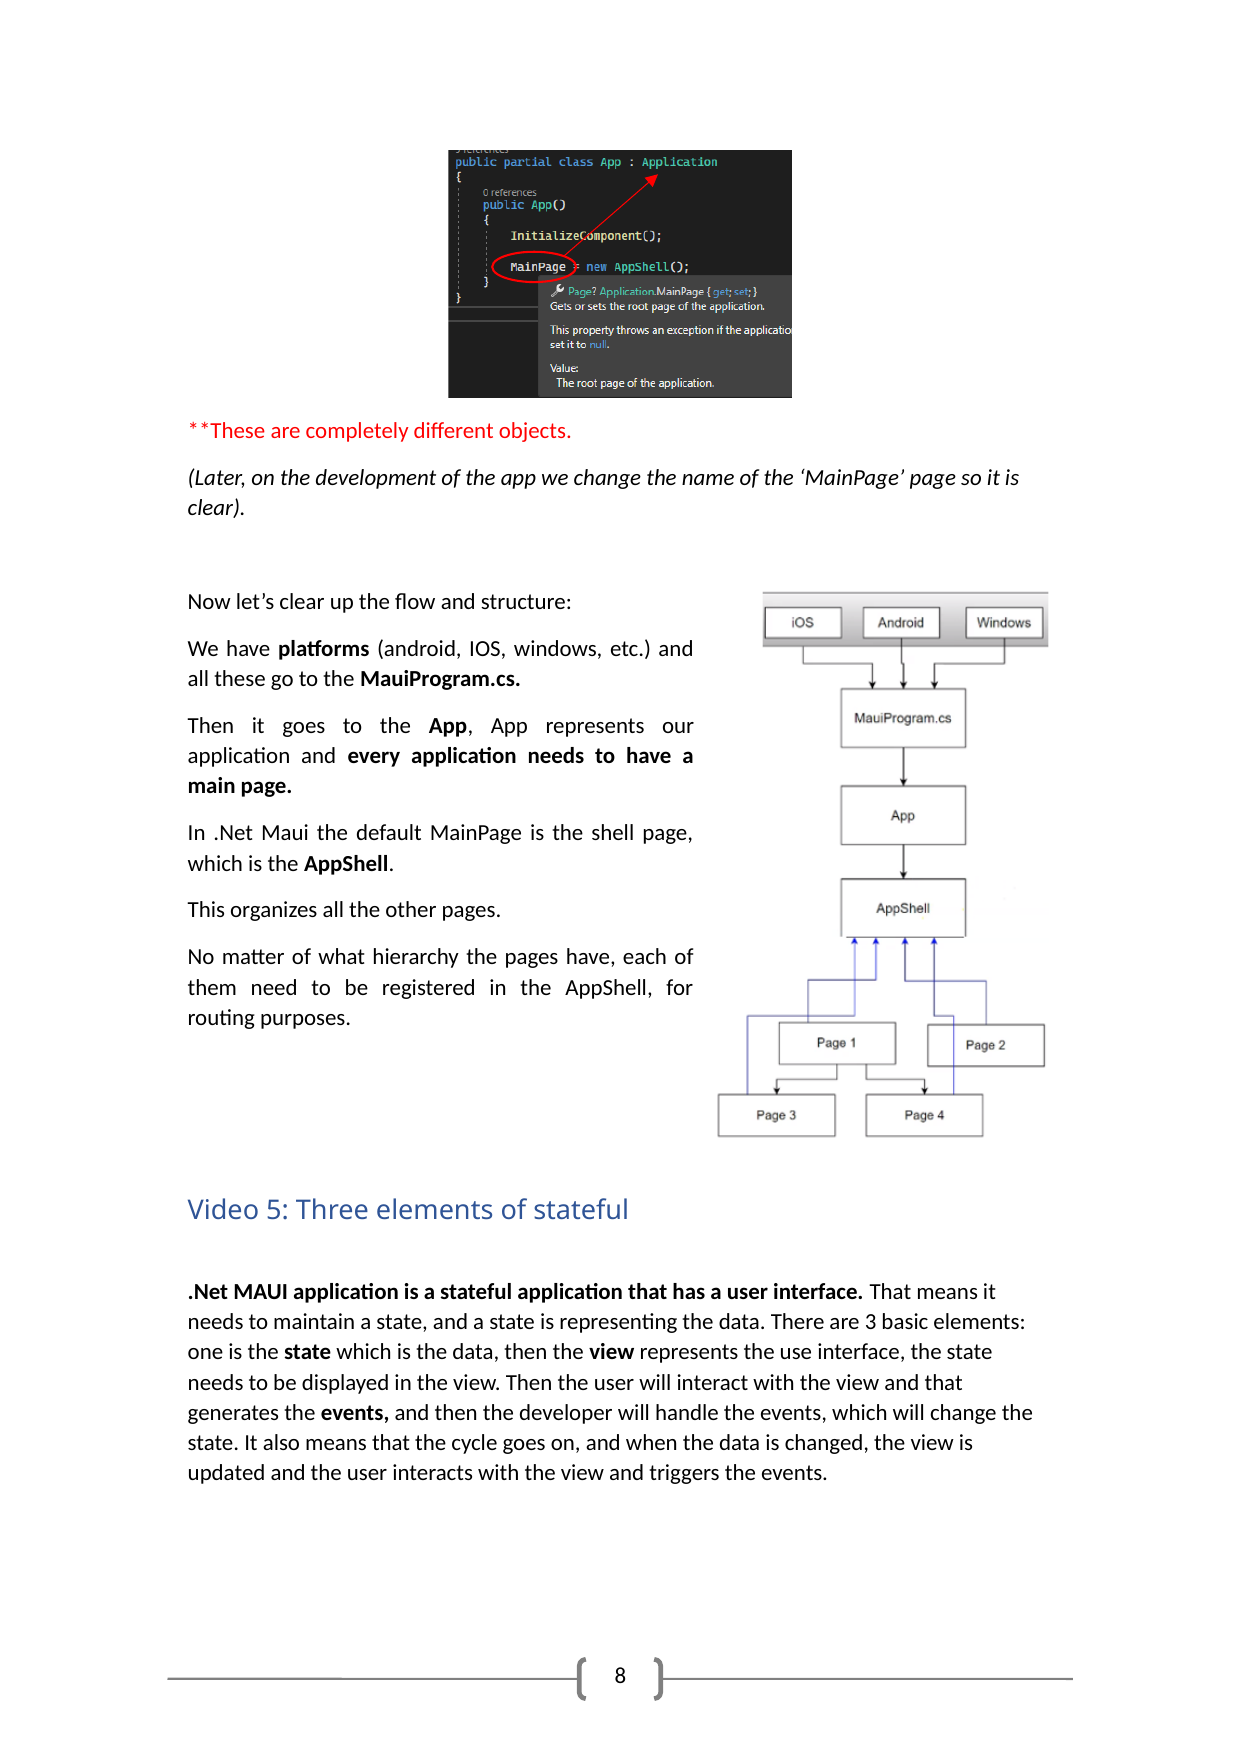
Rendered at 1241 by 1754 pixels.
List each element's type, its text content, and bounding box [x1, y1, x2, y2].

text This organizes all the other pages. [187, 896, 713, 924]
text .Net MAUI application is a stateful application that has a user interface. That means it needs to maintain a state, and a state is representing the data. There are 3 basic elements: one is the state which is the data, then the view represents the use interface, the state needs to be displayed in the view. Then the user will interact with the view and that generates the events, and then the developer will handle the events, which will change the state. It also means that the cycle goes on, and when the data is changed, the view is updated and the user interacts with the view and triggers the events. [187, 1277, 1053, 1486]
text (Later, on the development of the app we change the name of the ‘MainPage’ page so it is clear). [187, 463, 1053, 522]
subtitle Video 5: Three elements of stateful [187, 1190, 1053, 1227]
picture [448, 150, 792, 398]
picture [713, 588, 1057, 1141]
text No matter of what hierarchy the pages have, each of them need to be registered in the AppShell, for routing purposes. [187, 942, 713, 1031]
text In .Net Maui the default MainPage is the shell page, which is the AppShell. [187, 818, 713, 877]
text Now let’s clear up the flow and structure: [187, 587, 1053, 615]
text **These are completely different objects. [187, 416, 1053, 444]
text We have platforms (android, IOS, windows, etc.) and all these go to the MauiProgram.cs. [187, 634, 713, 692]
text Then it goes to the App, App represents our application and every application needs to have a main page. [187, 711, 713, 800]
